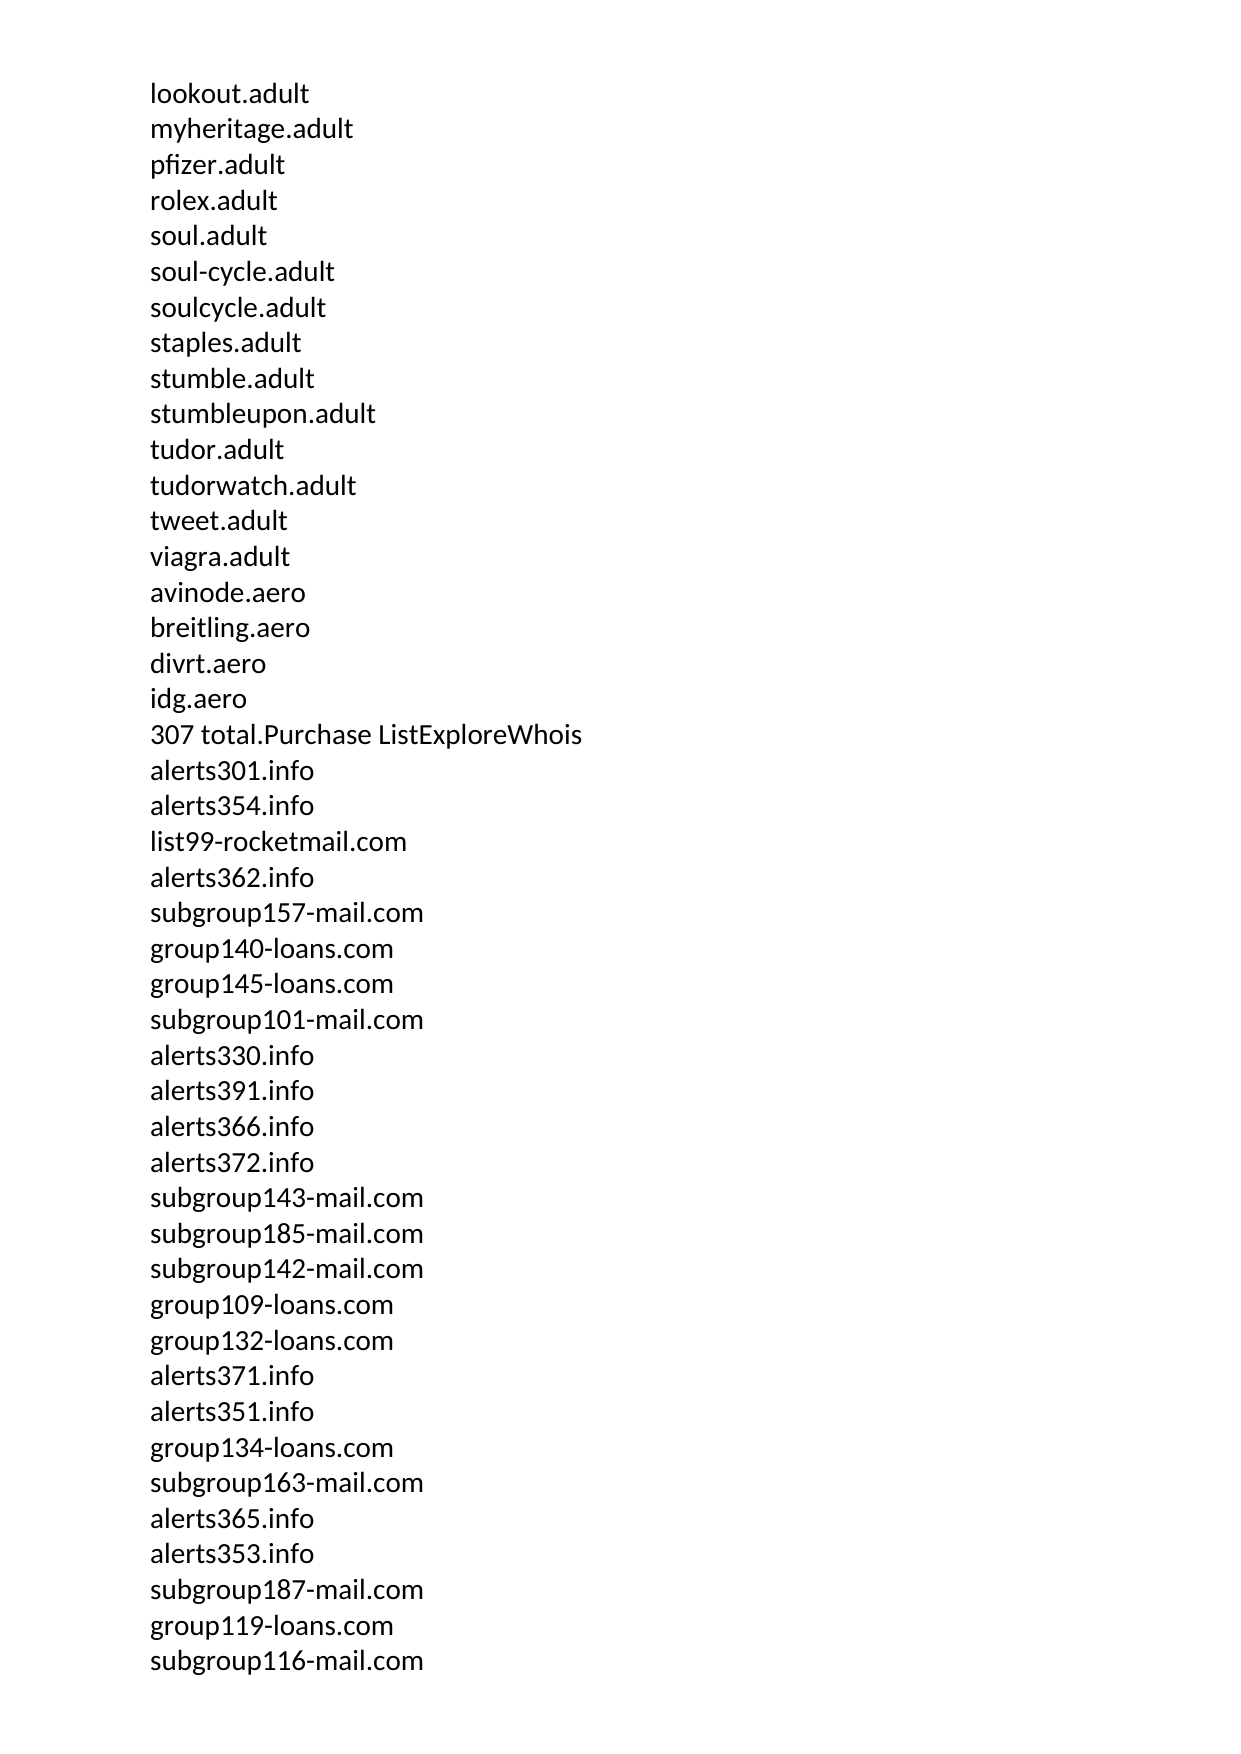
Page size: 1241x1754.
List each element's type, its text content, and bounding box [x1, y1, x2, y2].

list subgroup187-mail.com [150, 1571, 1165, 1607]
list subgroup101-mail.com [150, 1001, 1165, 1037]
list group132-loans.com [150, 1322, 1165, 1357]
list stumbleupon.adult [150, 396, 1165, 431]
list subgroup116-mail.com [150, 1642, 1165, 1678]
list pfizer.adult [150, 146, 1165, 182]
list avinode.aero [150, 574, 1165, 609]
list list99-rocketmail.com [150, 823, 1165, 859]
list alerts362.info [150, 859, 1165, 894]
list 307 total.Purchase ListExploreWhois [150, 716, 1165, 752]
list alerts366.info [150, 1108, 1165, 1144]
list tudor.adult [150, 431, 1165, 467]
list staples.adult [150, 324, 1165, 360]
list myheritage.adult [150, 111, 1165, 146]
list alerts391.info [150, 1072, 1165, 1108]
list alerts371.info [150, 1357, 1165, 1393]
list alerts351.info [150, 1393, 1165, 1429]
list tudorwatch.adult [150, 467, 1165, 502]
list soul.adult [150, 217, 1165, 253]
list idg.aero [150, 681, 1165, 716]
list alerts301.info [150, 752, 1165, 787]
list soulcycle.adult [150, 289, 1165, 324]
list tweet.adult [150, 502, 1165, 538]
list group145-loans.com [150, 966, 1165, 1001]
list subgroup143-mail.com [150, 1179, 1165, 1215]
list alerts353.info [150, 1536, 1165, 1571]
list alerts354.info [150, 787, 1165, 823]
list divrt.aero [150, 645, 1165, 681]
list soul-cycle.adult [150, 253, 1165, 289]
list viagra.adult [150, 538, 1165, 574]
list alerts330.info [150, 1037, 1165, 1072]
list group119-loans.com [150, 1607, 1165, 1642]
list subgroup157-mail.com [150, 894, 1165, 930]
list alerts372.info [150, 1144, 1165, 1179]
list alerts365.info [150, 1500, 1165, 1536]
list rolex.adult [150, 182, 1165, 217]
list breitling.aero [150, 609, 1165, 645]
list group134-loans.com [150, 1429, 1165, 1464]
list stumble.adult [150, 360, 1165, 396]
list subgroup185-mail.com [150, 1215, 1165, 1251]
list group109-loans.com [150, 1286, 1165, 1322]
list group140-loans.com [150, 930, 1165, 966]
list subgroup142-mail.com [150, 1251, 1165, 1286]
list subgroup163-mail.com [150, 1464, 1165, 1500]
list lookout.adult [150, 75, 1165, 111]
